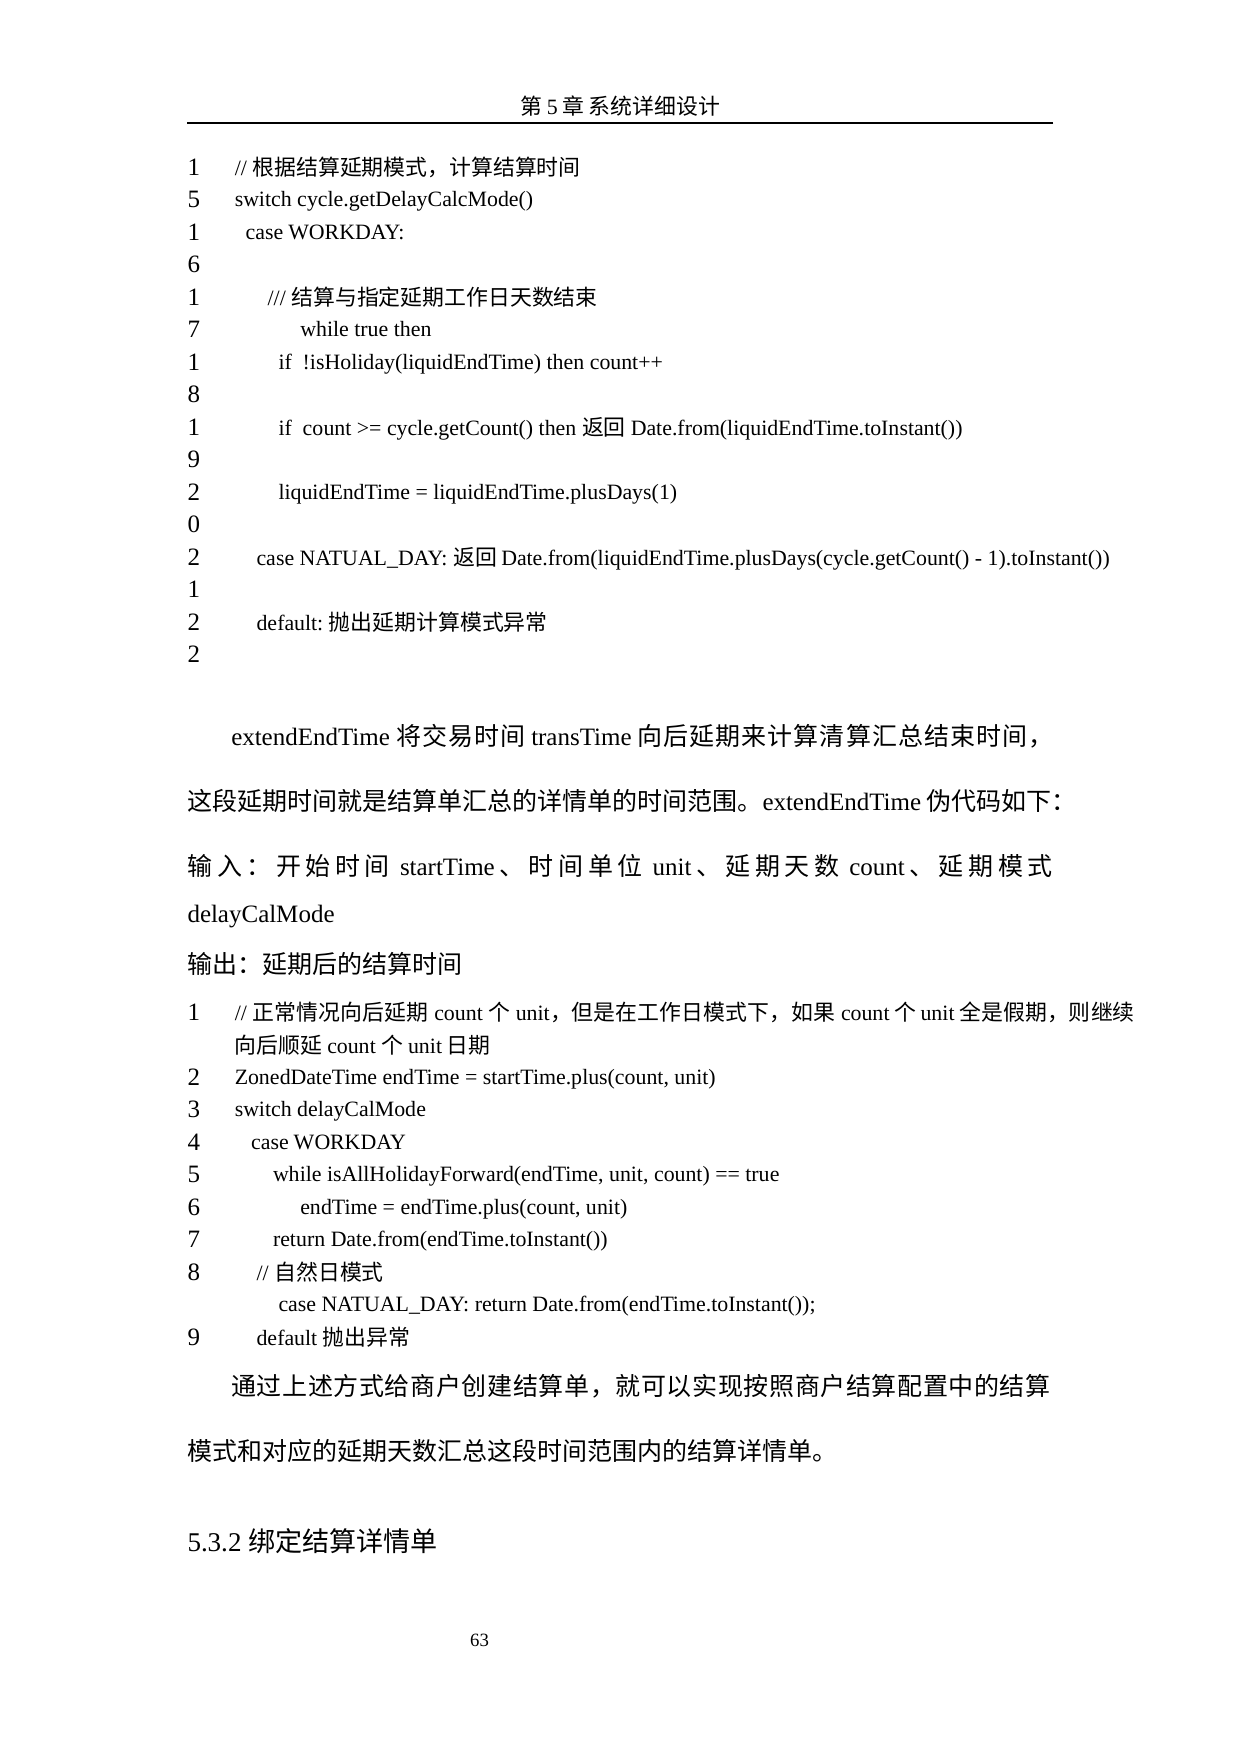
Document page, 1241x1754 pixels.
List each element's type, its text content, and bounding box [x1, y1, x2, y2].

table_cell 18 [176, 345, 223, 410]
table_cell // 根据结算延期模式，计算结算时间 switch cycle.getDelayCalcMode() [223, 150, 1147, 215]
table_cell case NATUAL_DAY: 返回Date.from(liquidEndTime.plusDays(cycle.getCount() - 1).toInstant()) [223, 540, 1147, 605]
text extendEndTime将交易时间transTime向后延期来计算清算汇总结束时间，这段延期时间就是结算单汇总的详情单的时间范围。extendEndTime伪代码如下： [187, 702, 1053, 832]
table_cell 9 [176, 1320, 223, 1352]
table_cell default: 抛出延期计算模式异常 [223, 605, 1147, 670]
table_cell /// 结算与指定延期工作日天数结束 while true then [223, 280, 1147, 345]
text 输入：开始时间startTime、时间单位unit、延期天数count、延期模式delayCalMode [187, 832, 1053, 930]
table_cell default 抛出异常 [223, 1320, 1147, 1352]
table_cell 22 [176, 605, 223, 670]
table_header 1 [176, 995, 223, 1060]
table_cell if count >= cycle.getCount() then 返回 Date.from(liquidEndTime.toInstant()) [223, 410, 1147, 475]
table_cell 5 [176, 1158, 223, 1190]
table_cell switch delayCalMode [223, 1093, 1147, 1125]
table_cell 8 [176, 1255, 223, 1320]
table_cell 3 [176, 1093, 223, 1125]
table_header // 正常情况向后延期 count 个 unit，但是在工作日模式下，如果count个unit全是假期，则继续向后顺延 count 个 unit日期 [223, 995, 1147, 1060]
table_cell while isAllHolidayForward(endTime, unit, count) == true [223, 1158, 1147, 1190]
table_cell 20 [176, 475, 223, 540]
table_cell 6 [176, 1190, 223, 1222]
text 5.3.2 绑定结算详情单 [187, 1507, 1053, 1572]
table_cell return Date.from(endTime.toInstant()) [223, 1223, 1147, 1255]
table_cell liquidEndTime = liquidEndTime.plusDays(1) [223, 475, 1147, 540]
table_cell endTime = endTime.plus(count, unit) [223, 1190, 1147, 1222]
table_cell 21 [176, 540, 223, 605]
table_cell // 自然日模式 case NATUAL_DAY: return Date.from(endTime.toInstant()); [223, 1255, 1147, 1320]
table_cell 15 [176, 150, 223, 215]
table_cell case WORKDAY: [223, 215, 1147, 280]
table_cell ZonedDateTime endTime = startTime.plus(count, unit) [223, 1060, 1147, 1092]
table_cell 17 [176, 280, 223, 345]
table_cell 4 [176, 1125, 223, 1157]
table_cell case WORKDAY [223, 1125, 1147, 1157]
table_cell 7 [176, 1223, 223, 1255]
text 通过上述方式给商户创建结算单，就可以实现按照商户结算配置中的结算模式和对应的延期天数汇总这段时间范围内的结算详情单。 [187, 1352, 1053, 1482]
table_cell if !isHoliday(liquidEndTime) then count++ [223, 345, 1147, 410]
table_cell 16 [176, 215, 223, 280]
text 输出：延期后的结算时间 [187, 930, 1053, 995]
table_cell 19 [176, 410, 223, 475]
table_cell 2 [176, 1060, 223, 1092]
